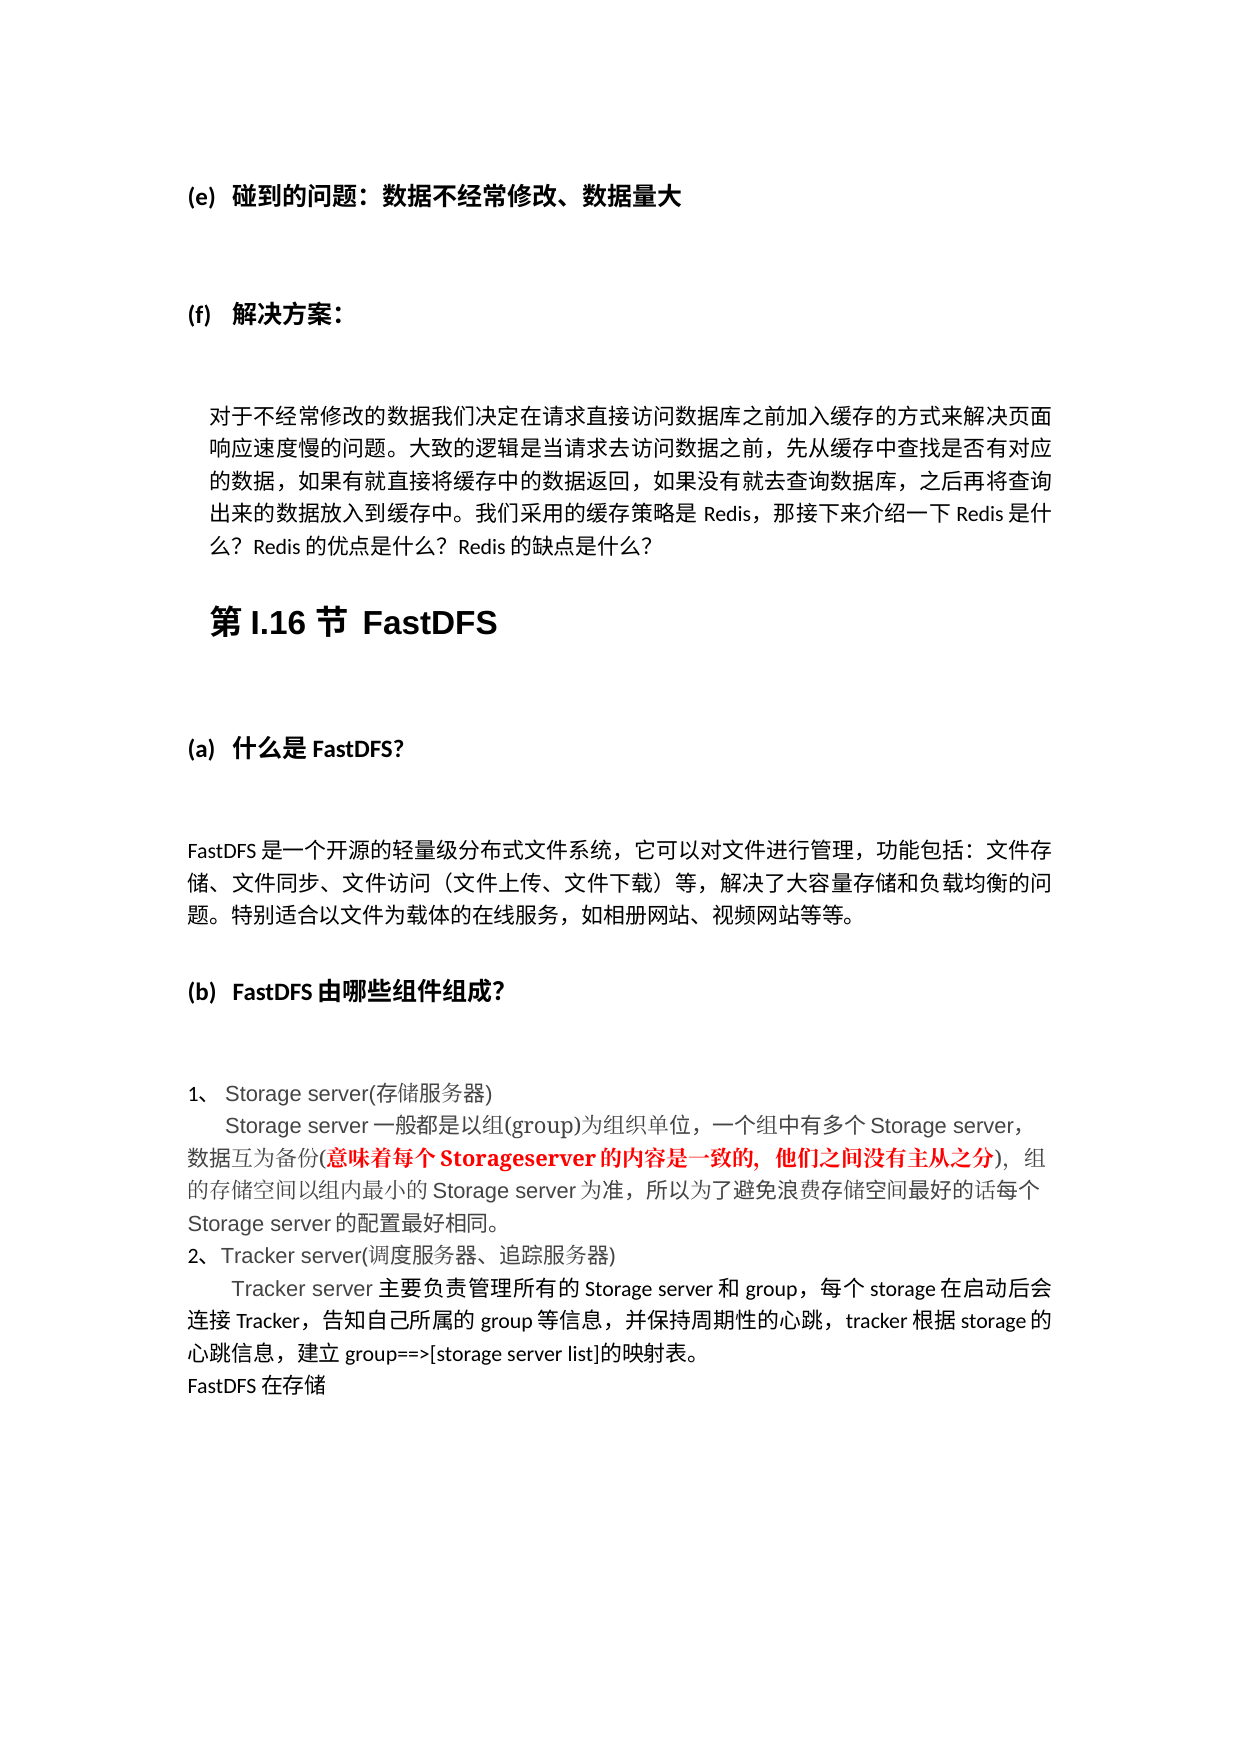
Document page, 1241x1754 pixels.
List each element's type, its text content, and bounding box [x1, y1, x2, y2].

subtitle FastDFS [209, 588, 1031, 653]
subtitle 什么是FastDFS? [187, 714, 1053, 779]
subtitle 解决方案： [187, 280, 1053, 345]
text FastDFS是一个开源的轻量级分布式文件系统，它可以对文件进行管理，功能包括：文件存储、文件同步、文件访问（文件上传、文件下载）等，解决了大容量存储和负载均衡的问题。特别适合以文件为载体的在线服务，如相册网站、视频网站等等。 [187, 833, 1053, 930]
text 2、Tracker server(调度服务器、追踪服务器) [187, 1238, 390, 1270]
text Storage server一般都是以组(group)为组织单位，一个组中有多个Storage server，数据互为备份(意味着每个Storageserver的内容是一致的，他们之间没有主从之分)，组的存储空间以组内最小的Storage server为准，所以为了避免浪费存储空间最好的话每个Storage server的配置最好相同。 [187, 1108, 1053, 1238]
subtitle FastDFS由哪些组件组成？ [187, 957, 1053, 1022]
text 2、Tracker server(调度服务器、追踪服务器) [609, 1238, 1053, 1270]
text FastDFS在存储 [187, 1368, 1053, 1400]
text Tracker server主要负责管理所有的Storage server和group，每个storage在启动后会连接Tracker，告知自己所属的group等信息，并保持周期性的心跳，tracker根据storage的心跳信息，建立group==>[storage server list]的映射表。 [187, 1270, 1053, 1368]
list Storage server(存储服务器) [187, 1075, 1053, 1108]
text 对于不经常修改的数据我们决定在请求直接访问数据库之前加入缓存的方式来解决页面响应速度慢的问题。大致的逻辑是当请求去访问数据之前，先从缓存中查找是否有对应的数据，如果有就直接将缓存中的数据返回，如果没有就去查询数据库，之后再将查询出来的数据放入到缓存中。我们采用的缓存策略是Redis，那接下来介绍一下Redis是什么？Redis的优点是什么？Redis的缺点是什么？ [209, 398, 1053, 561]
subtitle 碰到的问题：数据不经常修改、数据量大 [187, 162, 1053, 227]
